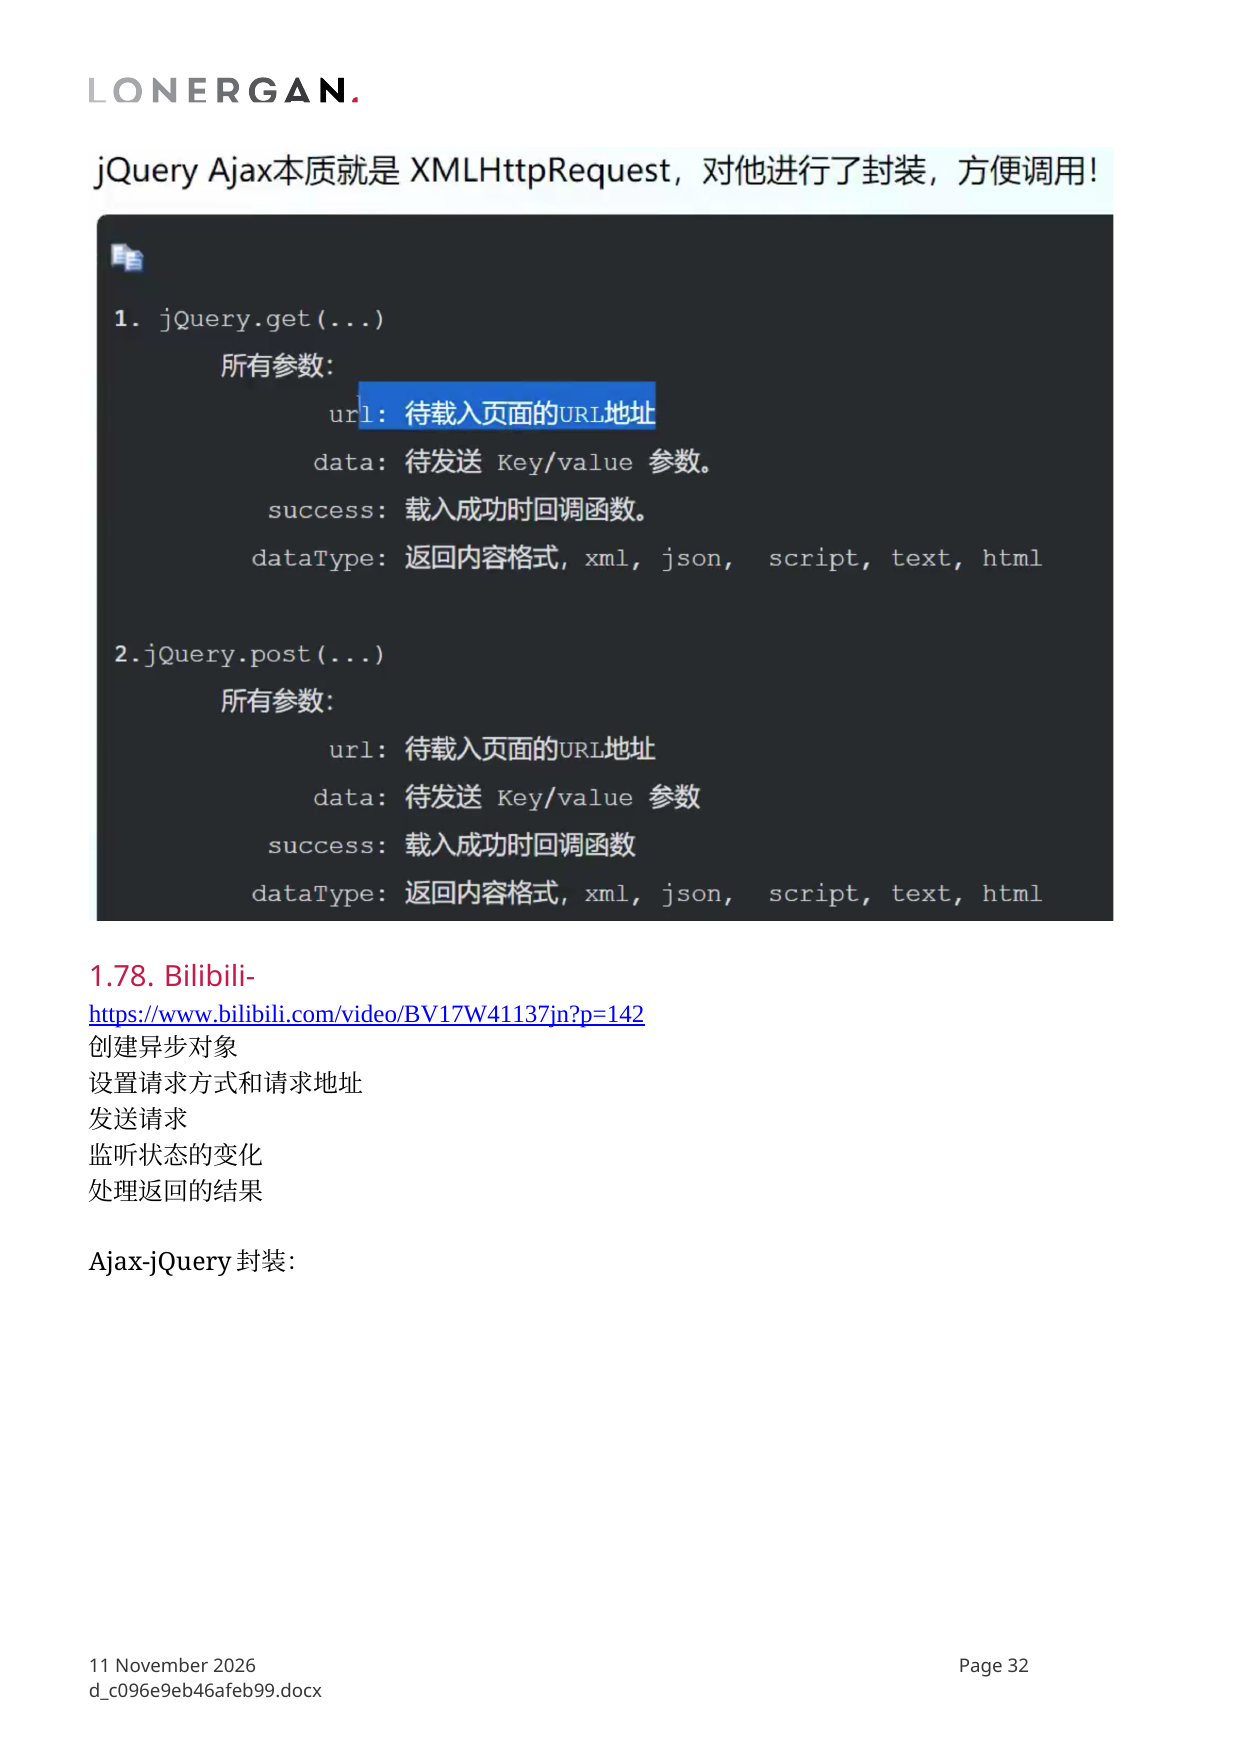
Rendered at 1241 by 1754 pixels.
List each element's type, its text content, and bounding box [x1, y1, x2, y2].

text 设置请求方式和请求地址 [89, 1064, 1152, 1100]
picture [88, 147, 1114, 921]
subtitle Bilibili- [89, 956, 1155, 995]
text 发送请求 [89, 1100, 1152, 1136]
text 监听状态的变化 [89, 1136, 1152, 1172]
text 创建异步对象 [89, 1028, 1152, 1064]
text https://www.bilibili.com/video/BV17W41137jn?p=142 [89, 999, 1152, 1028]
picture [88, 77, 358, 103]
text Ajax-jQuery封装： [89, 1242, 1152, 1278]
text 处理返回的结果 [89, 1172, 1152, 1208]
